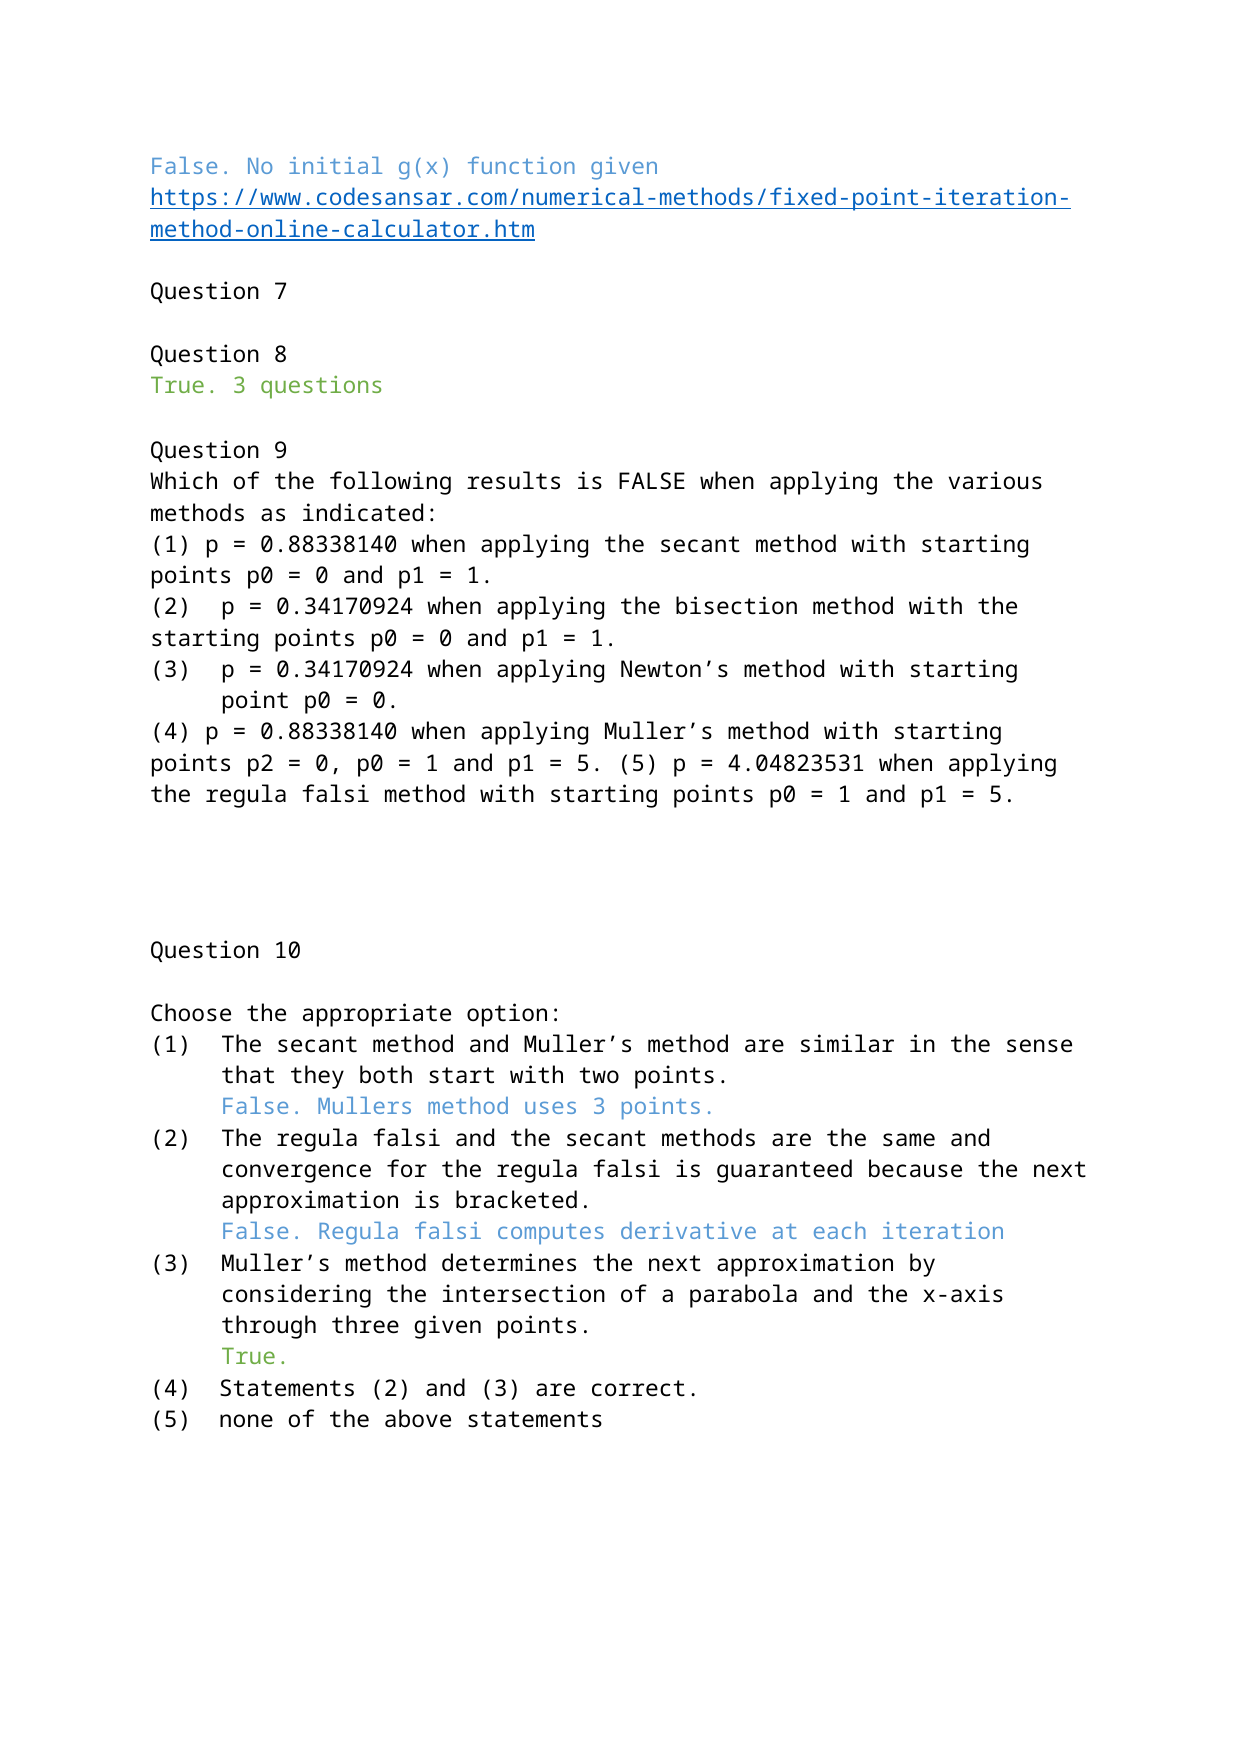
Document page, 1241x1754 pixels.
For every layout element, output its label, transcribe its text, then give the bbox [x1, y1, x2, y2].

text https://www.codesansar.com/numerical-methods/fixed-point-iteration-method-online-calculator.htm [150, 181, 1090, 244]
text point p0 = 0. (4) p = 0.88338140 when applying Muller’s method with starting points p2 = 0, p0 = 1 and p1 = 5. (5) p = 4.04823531 when applying the regula falsi method with starting points p0 = 1 and p1 = 5. [150, 684, 1090, 809]
text (1) The secant method and Muller’s method are similar in the sense that they both start with two points. [150, 1028, 1090, 1090]
text Question 10 [150, 934, 1090, 965]
text False. No initial g(x) function given [150, 150, 1090, 181]
text Question 7 [150, 275, 1090, 306]
text (4) Statements (2) and (3) are correct. [150, 1372, 1090, 1403]
text (2) The regula falsi and the secant methods are the same and convergence for the regula falsi is guaranteed because the next approximation is bracketed. [150, 1122, 1090, 1215]
text Choose the appropriate option: [150, 997, 1090, 1028]
text False. Mullers method uses 3 points. [150, 1090, 1090, 1122]
text False. Regula falsi computes derivative at each iteration [150, 1215, 1090, 1247]
text True. 3 questions [150, 369, 1090, 400]
text Question 8 [150, 337, 1090, 369]
text Which of the following results is FALSE when applying the various methods as indicated: (1) p = 0.88338140 when applying the secant method with starting points p0 = 0 and p1 = 1. (2) p = 0.34170924 when applying the bisection method with the starting points p0 = 0 and p1 = 1. [150, 465, 1090, 653]
text (3) Muller’s method determines the next approximation by considering the intersection of a parabola and the x-axis through three given points. [150, 1247, 1090, 1340]
text Question 9 [150, 434, 1090, 465]
text True. [150, 1340, 1090, 1372]
text (5) none of the above statements [150, 1403, 1090, 1434]
text (3) p = 0.34170924 when applying Newton’s method with starting [150, 653, 1090, 684]
